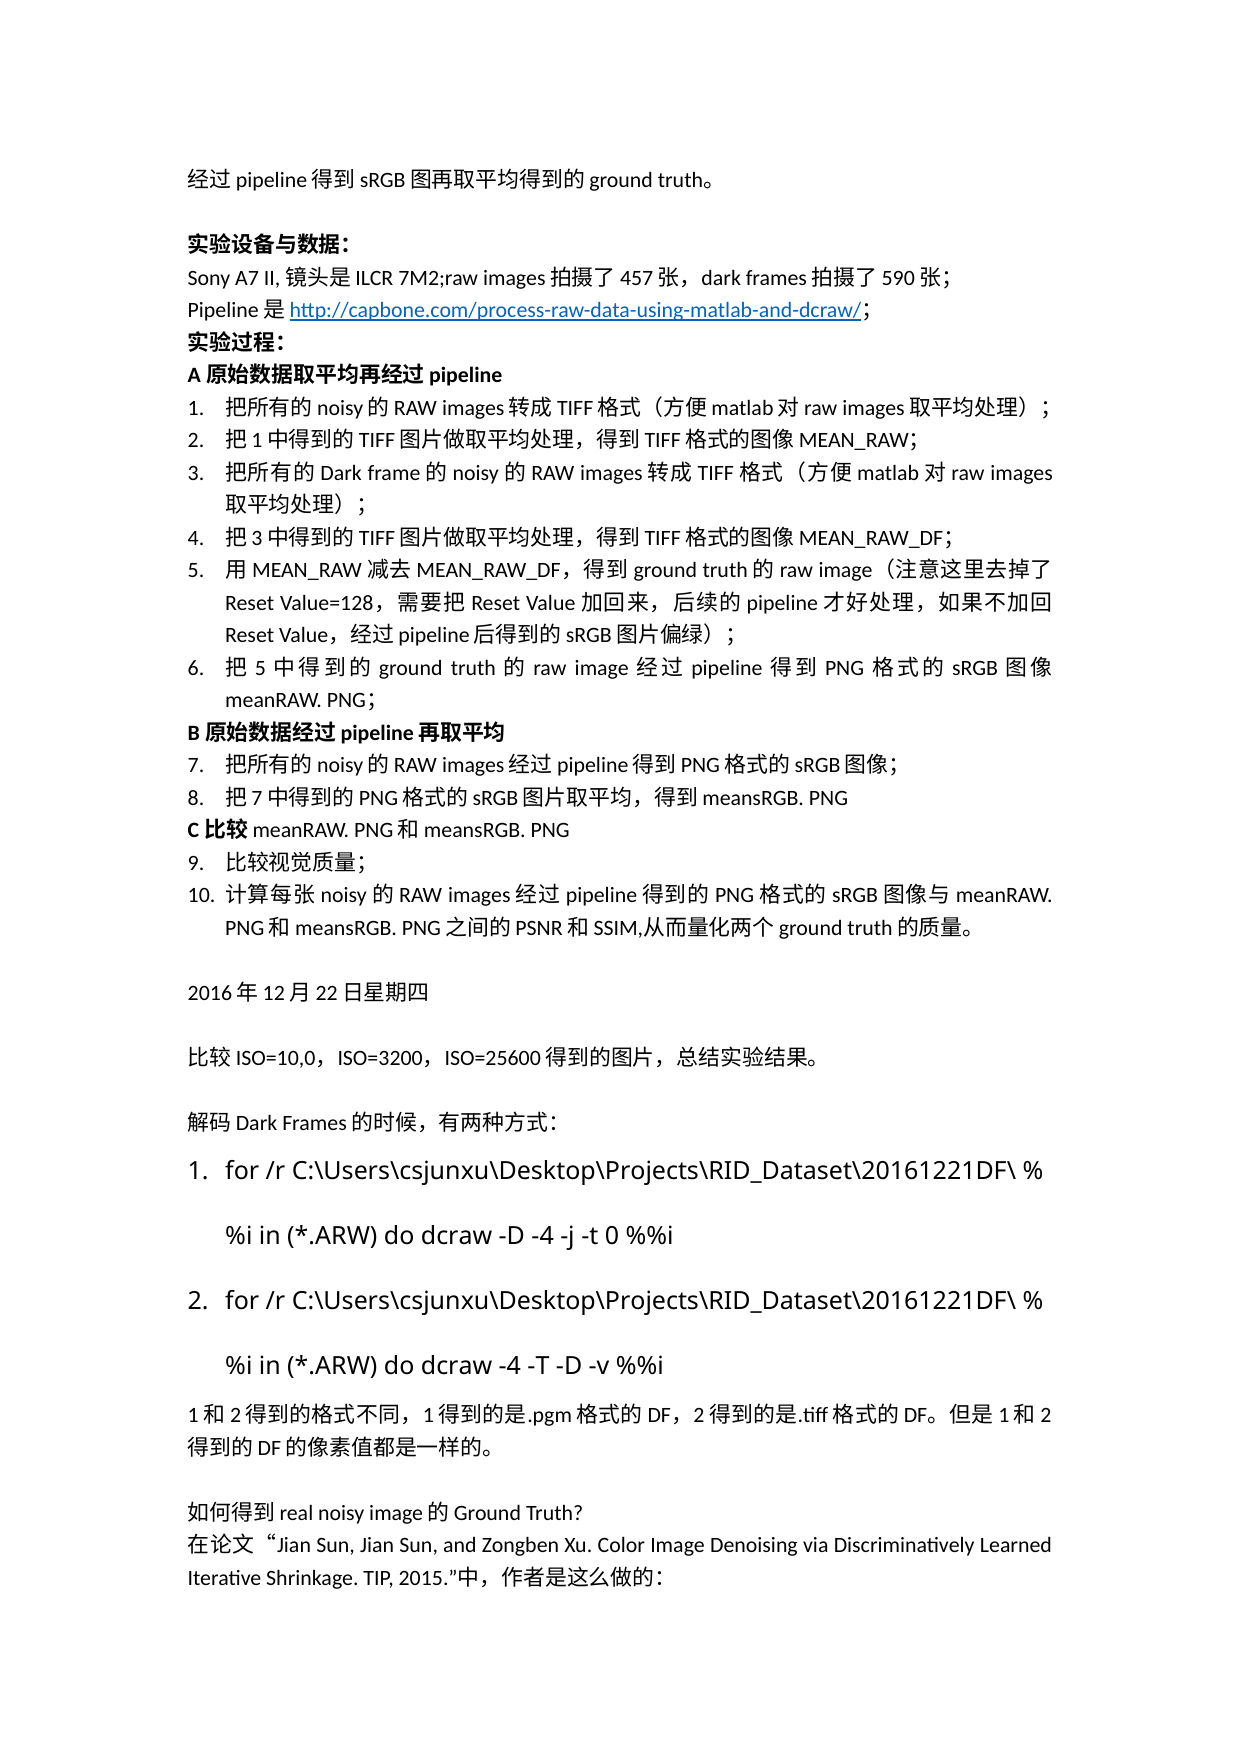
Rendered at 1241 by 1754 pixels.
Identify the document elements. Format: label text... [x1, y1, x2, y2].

text 实验过程： [187, 324, 1053, 357]
text 解码Dark Frames的时候，有两种方式： [187, 1104, 1053, 1137]
list 把所有的noisy的RAW images经过pipeline得到PNG格式的sRGB图像； [187, 747, 1053, 779]
list 把7中得到的PNG格式的sRGB图片取平均，得到meansRGB. PNG [187, 779, 1053, 812]
text B 原始数据经过pipeline再取平均 [187, 714, 1053, 747]
text 实验设备与数据： [187, 227, 1053, 259]
list 把5中得到的ground truth的raw image经过pipeline得到PNG格式的sRGB图像meanRAW. PNG； [187, 649, 1053, 714]
list 把3中得到的TIFF图片做取平均处理，得到TIFF格式的图像MEAN_RAW_DF； [187, 519, 1053, 552]
list 把所有的noisy的RAW images转成TIFF格式（方便matlab对raw images取平均处理）； [187, 389, 1053, 422]
list for /r C:\Users\csjunxu\Desktop\Projects\RID_Dataset\20161221DF\ %%i in (*.ARW) do dcraw -4 -T -D -v %%i [187, 1267, 1053, 1397]
text A 原始数据取平均再经过pipeline [187, 357, 1053, 389]
list 把所有的Dark frame的noisy的RAW images转成TIFF格式（方便matlab对raw images取平均处理）； [187, 454, 1053, 519]
list 计算每张noisy的RAW images经过pipeline得到的PNG格式的sRGB图像与meanRAW. PNG和meansRGB. PNG之间的PSNR和SSIM,从而量化两个ground truth的质量。 [187, 877, 1053, 942]
text Pipeline是http://capbone.com/process-raw-data-using-matlab-and-dcraw/； [187, 292, 1053, 324]
text 在论文“Jian Sun, Jian Sun, and Zongben Xu. Color Image Denoising via Discriminatively Learned Iterative Shrinkage. TIP, 2015.”中，作者是这么做的： [187, 1527, 1053, 1592]
text 1和2得到的格式不同，1得到的是.pgm格式的DF，2得到的是.tiff格式的DF。但是1和2得到的DF的像素值都是一样的。 [187, 1397, 1053, 1462]
text C 比较meanRAW. PNG和meansRGB. PNG [187, 812, 1053, 844]
list 比较视觉质量； [187, 844, 1053, 877]
list for /r C:\Users\csjunxu\Desktop\Projects\RID_Dataset\20161221DF\ %%i in (*.ARW) do dcraw -D -4 -j -t 0 %%i [187, 1137, 1053, 1267]
text 2016年12月22日星期四 [187, 974, 1053, 1007]
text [187, 162, 1053, 194]
list 用MEAN_RAW减去MEAN_RAW_DF，得到ground truth的raw image（注意这里去掉了Reset Value=128，需要把Reset Value加回来，后续的pipeline才好处理，如果不加回Reset Value，经过pipeline后得到的sRGB图片偏绿）； [187, 552, 1053, 649]
list 把1中得到的TIFF图片做取平均处理，得到TIFF格式的图像MEAN_RAW； [187, 422, 1053, 454]
text 比较ISO=10,0，ISO=3200，ISO=25600得到的图片，总结实验结果。 [187, 1039, 1053, 1072]
text 如何得到real noisy image的Ground Truth? [187, 1494, 1053, 1527]
text Sony A7 II, 镜头是ILCR 7M2;raw images拍摄了457张，dark frames拍摄了590张； [187, 259, 1053, 292]
